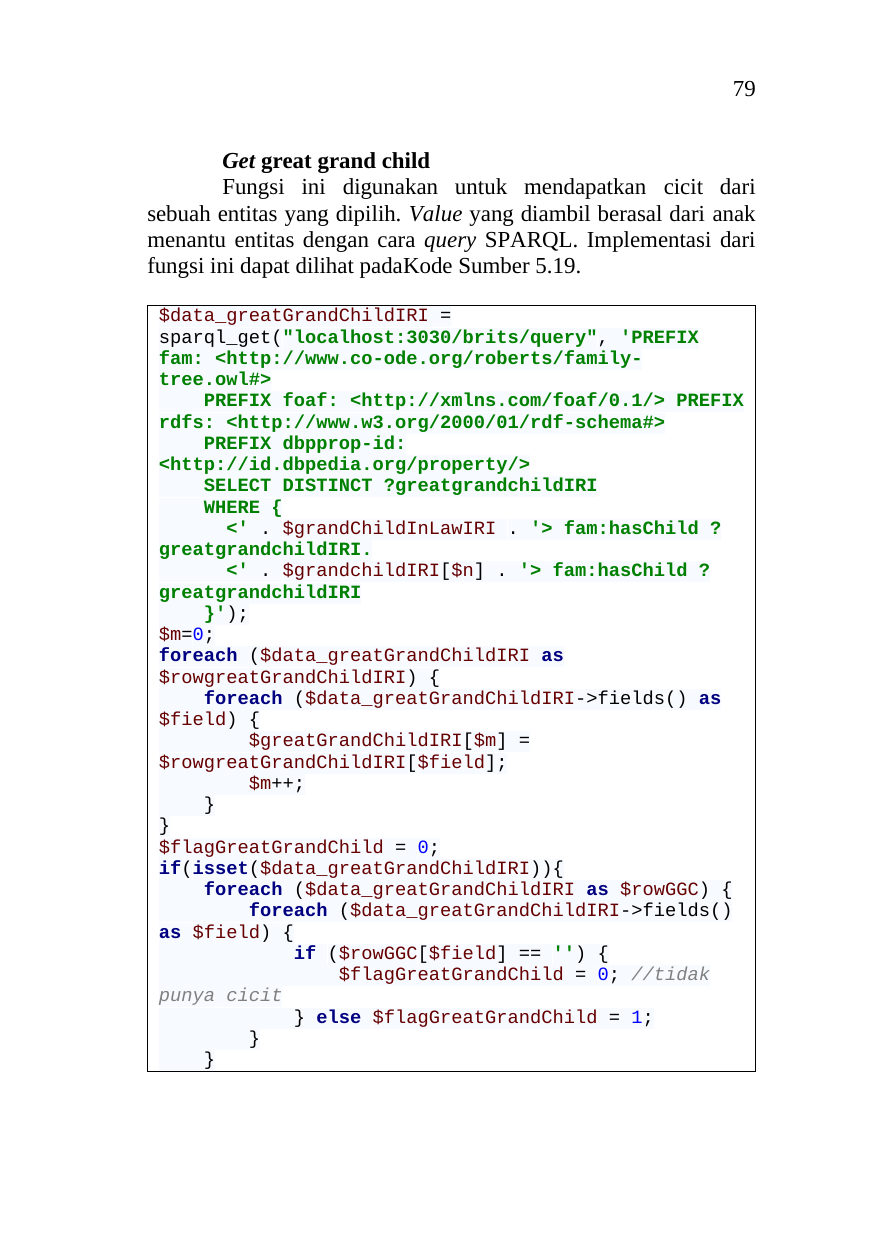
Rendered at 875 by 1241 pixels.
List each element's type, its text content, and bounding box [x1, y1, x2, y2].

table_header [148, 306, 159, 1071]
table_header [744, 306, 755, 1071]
text Get great grand child [147, 147, 756, 173]
